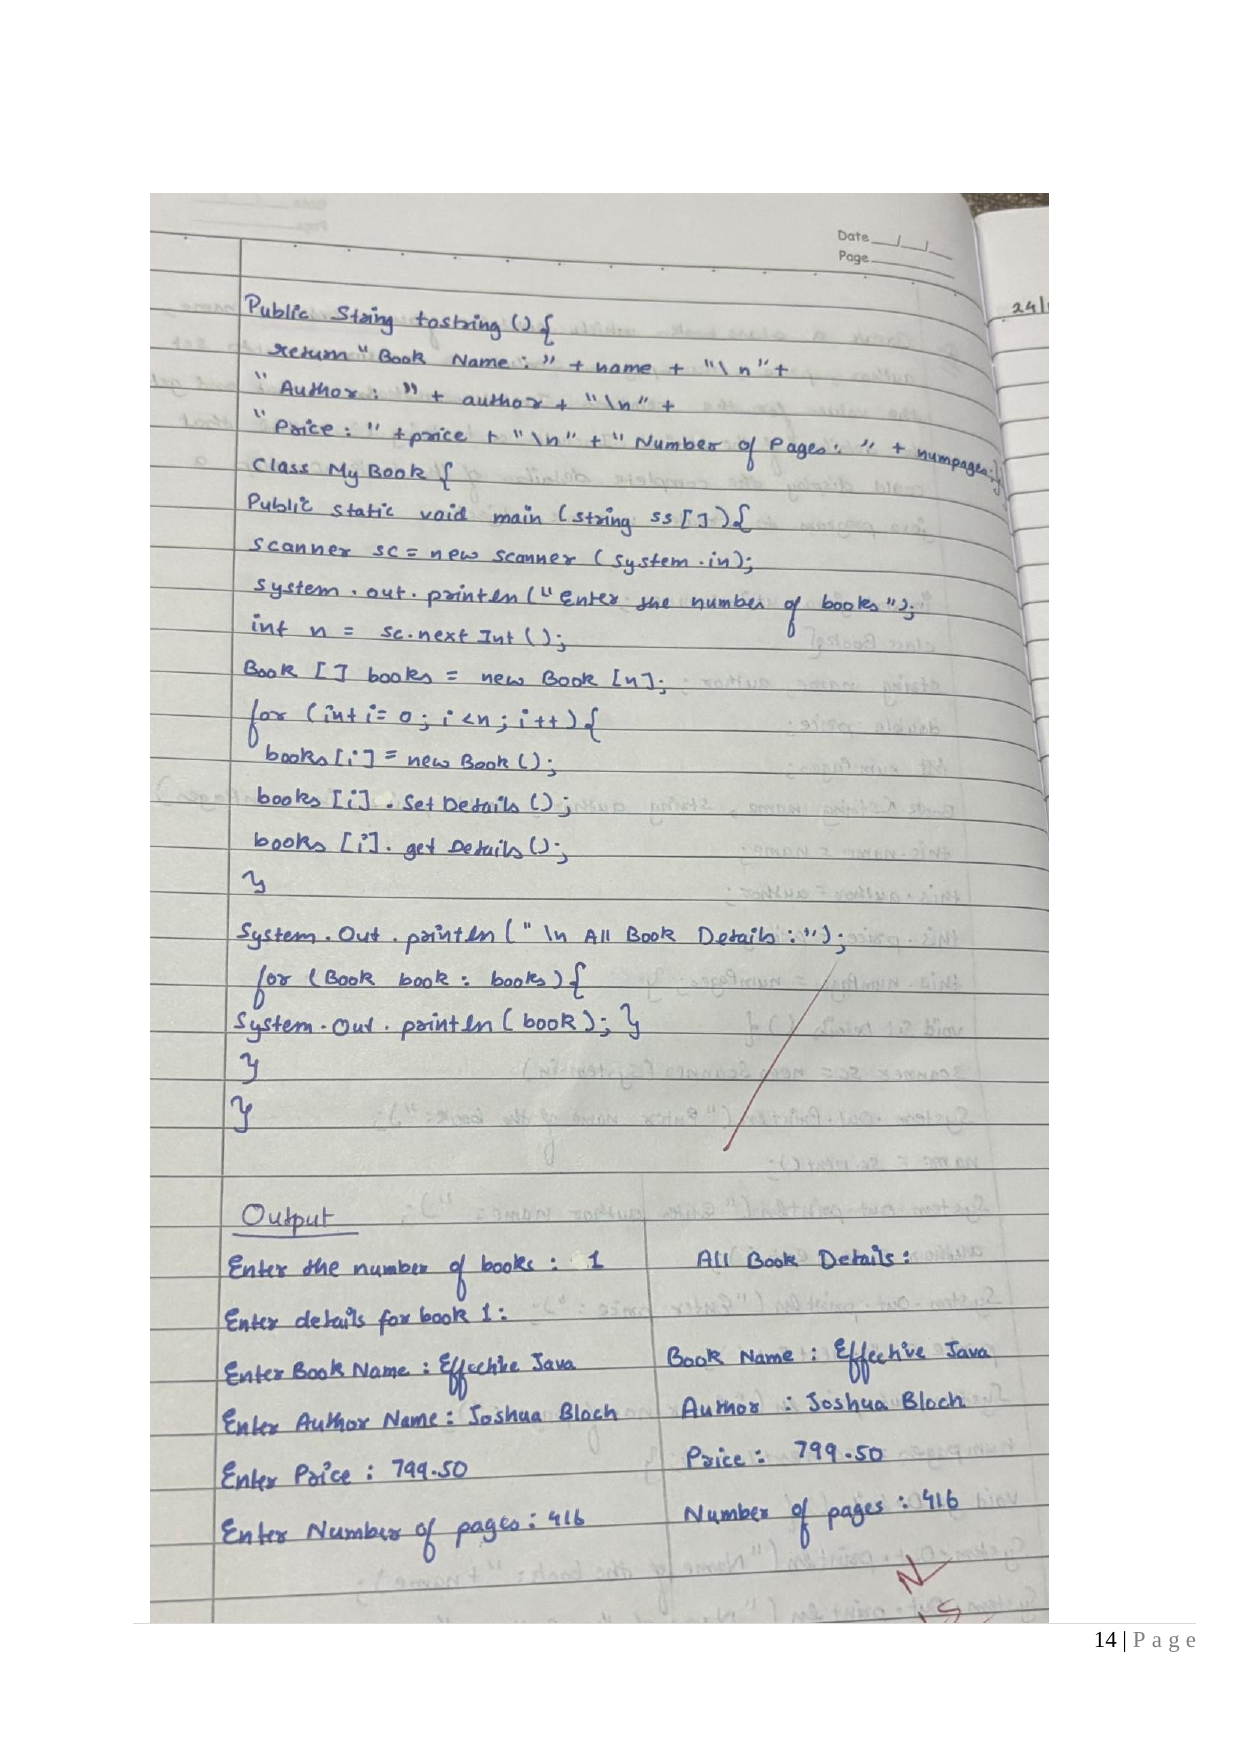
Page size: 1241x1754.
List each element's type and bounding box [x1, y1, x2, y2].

picture [150, 193, 1049, 1623]
